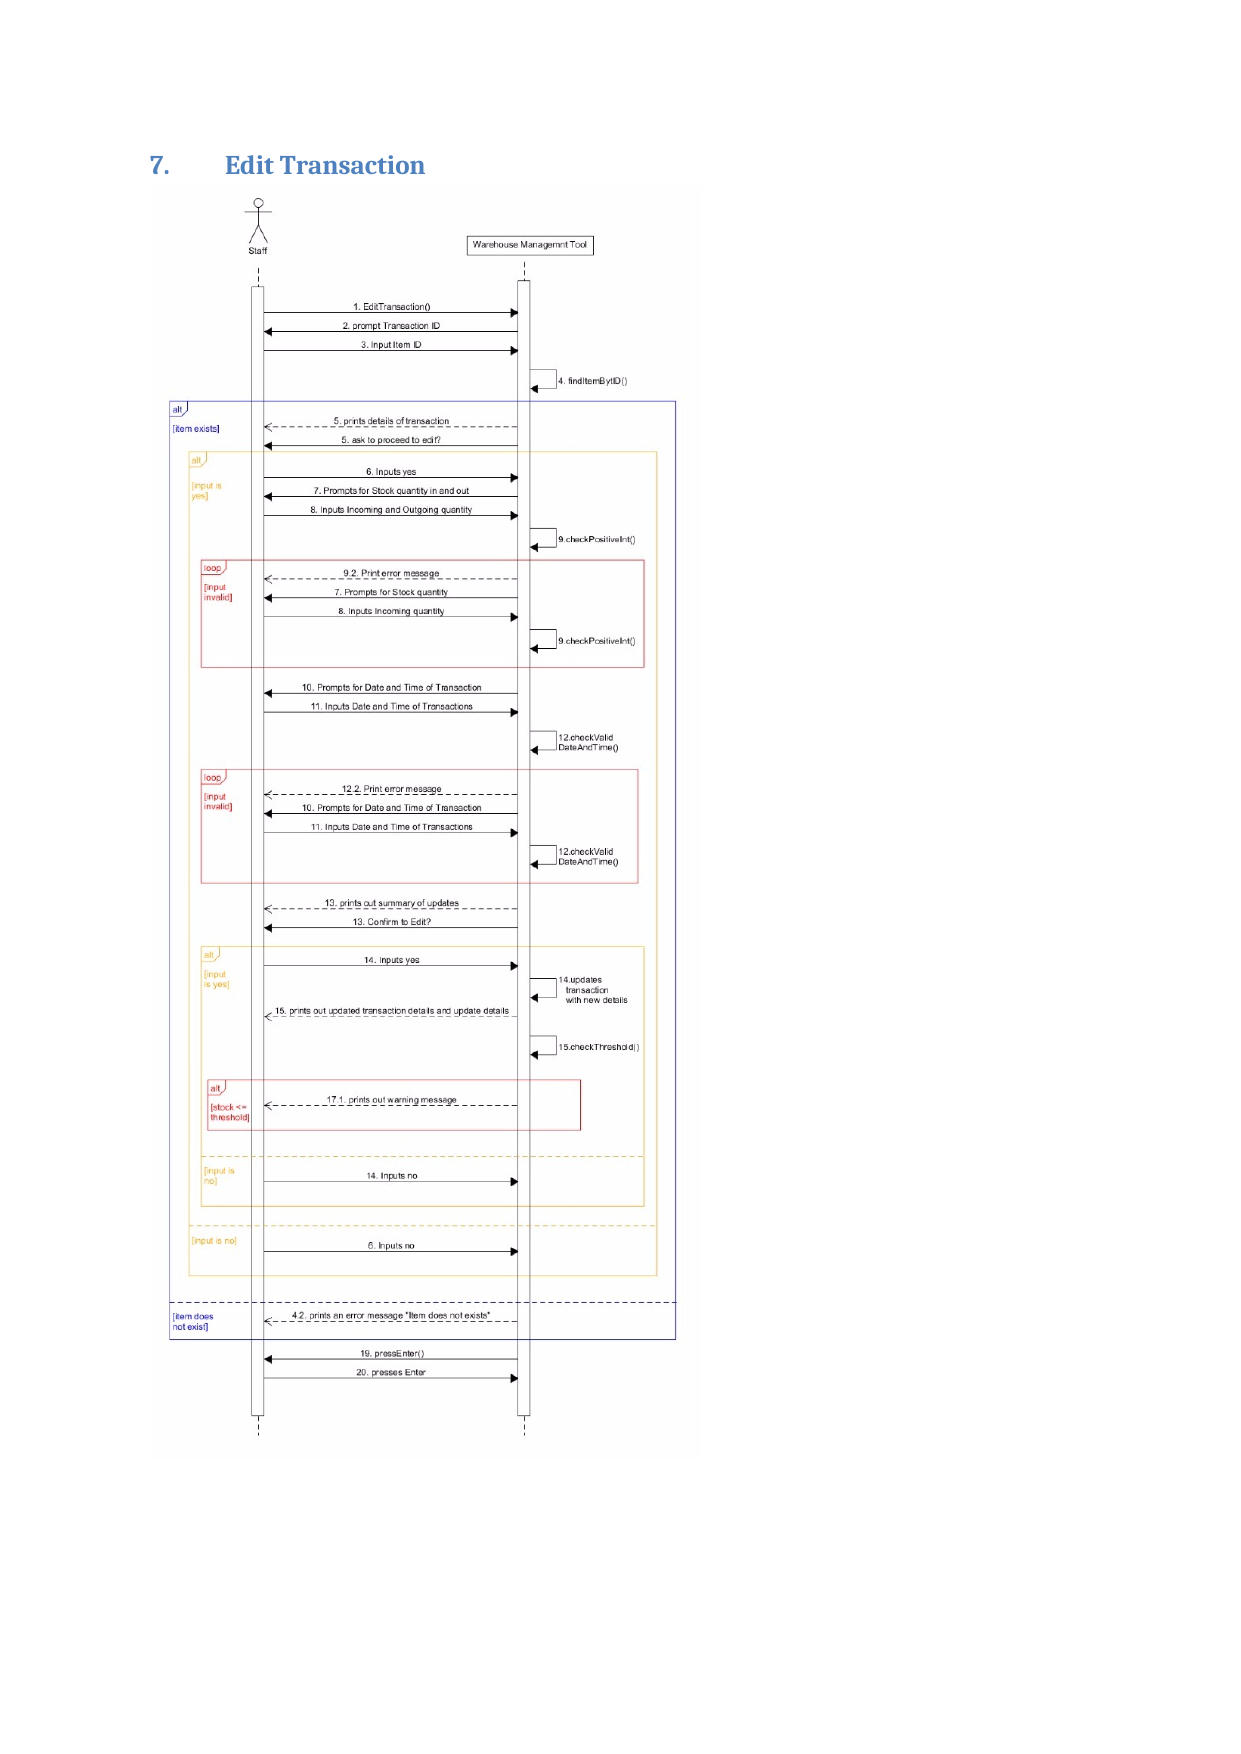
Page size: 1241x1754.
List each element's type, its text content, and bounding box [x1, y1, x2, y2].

subtitle 7. Edit Transaction [150, 150, 1090, 181]
picture [150, 185, 701, 1460]
